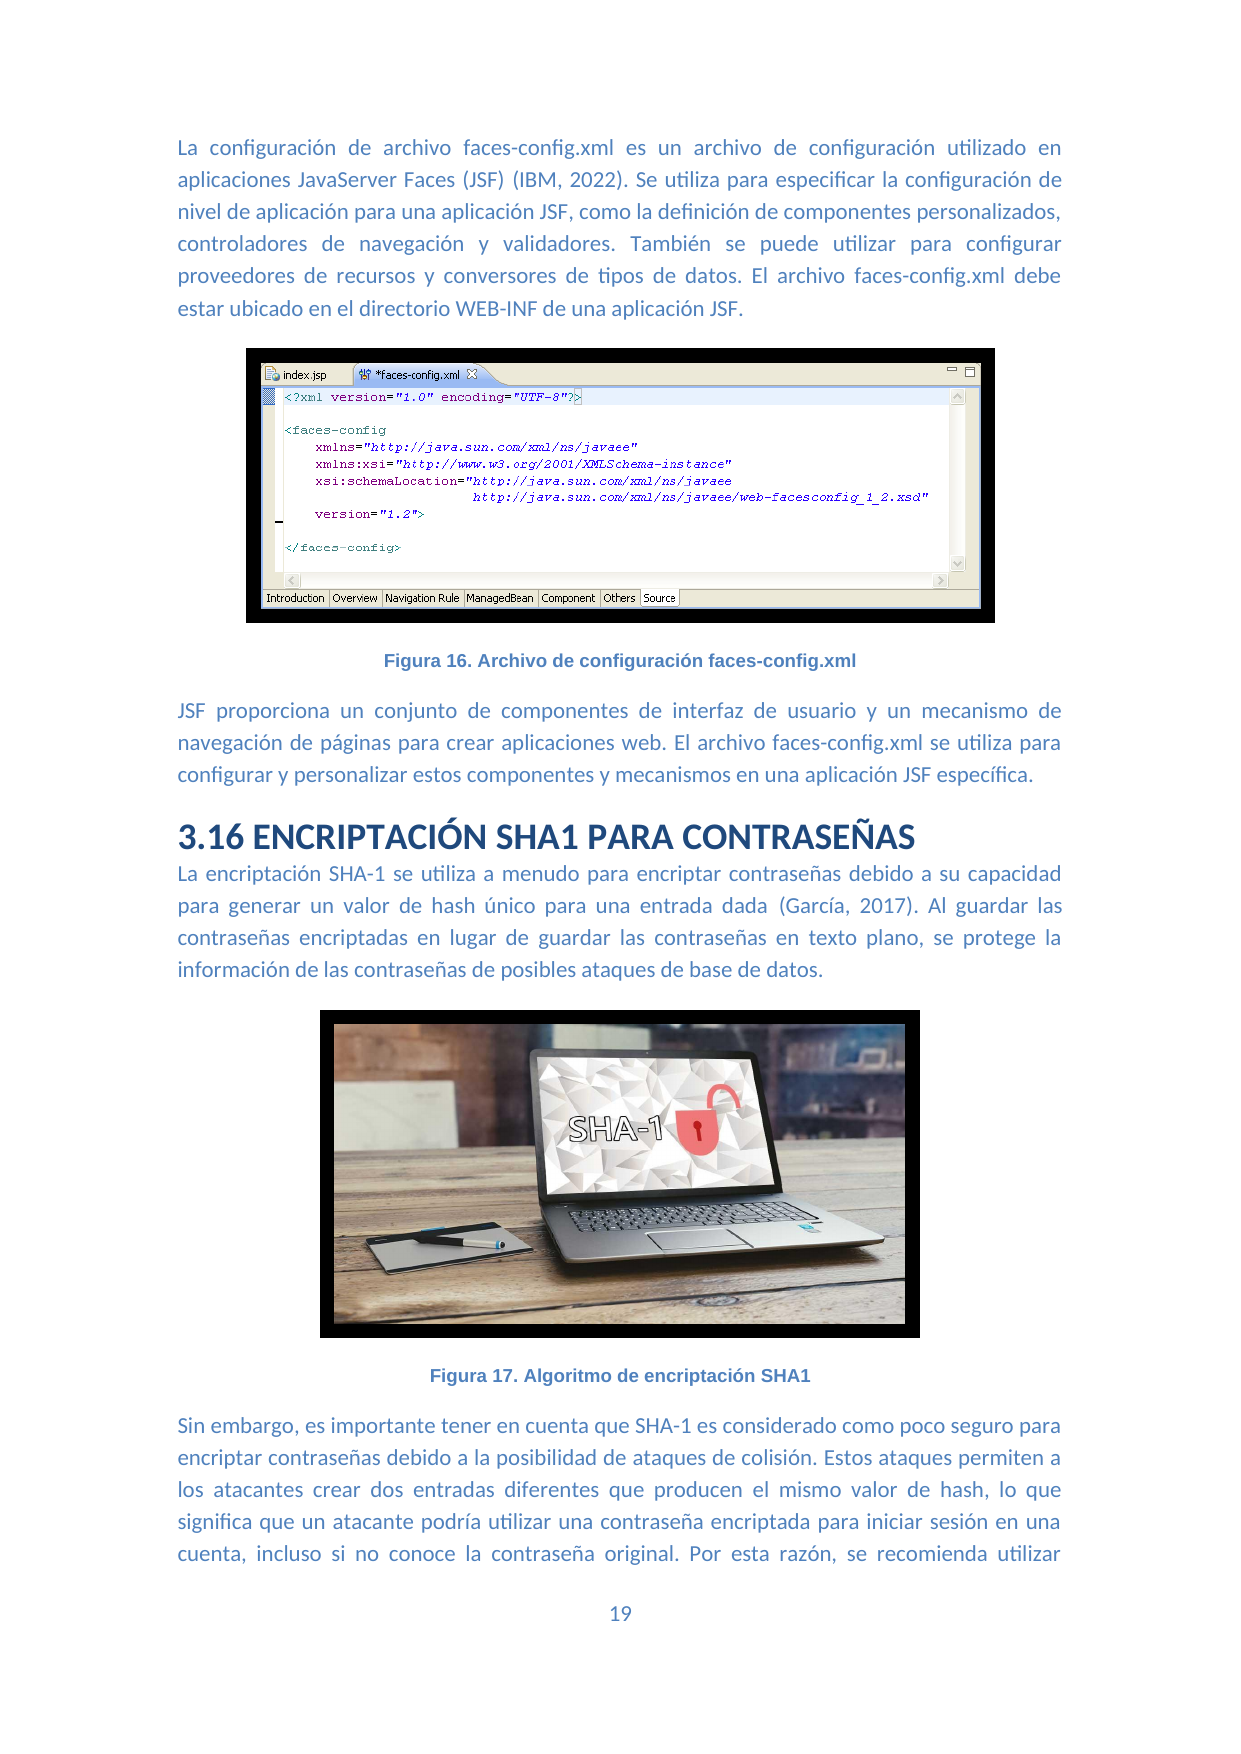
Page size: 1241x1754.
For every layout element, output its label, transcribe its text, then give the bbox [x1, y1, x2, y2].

picture [334, 1024, 905, 1324]
picture [261, 363, 981, 609]
text JSF proporciona un conjunto de componentes de interfaz de usuario y un mecanismo de navegación de páginas para crear aplicaciones web. El archivo faces-config.xml se utiliza para configurar y personalizar estos componentes y mecanismos en una aplicación JSF específica. [177, 696, 1063, 788]
text La configuración de archivo faces-config.xml es un archivo de configuración utilizado en aplicaciones JavaServer Faces (JSF) . Se utiliza para especificar la configuración de nivel de aplicación para una aplicación JSF, como la definición de componentes personalizados, controladores de navegación y validadores. También se puede utilizar para configurar proveedores de recursos y conversores de tipos de datos. El archivo faces-config.xml debe estar ubicado en el directorio WEB-INF de una aplicación JSF. [177, 133, 1063, 322]
text La encriptación SHA-1 se utiliza a menudo para encriptar contraseñas debido a su capacidad para generar un valor de hash único para una entrada dada . Al guardar las contraseñas encriptadas en lugar de guardar las contraseñas en texto plano, se protege la información de las contraseñas de posibles ataques de base de datos. [177, 859, 1063, 984]
subtitle ENCRIPTACIÓN SHA1 PARA CONTRASEÑAS [177, 813, 1063, 859]
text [177, 1411, 1063, 1567]
